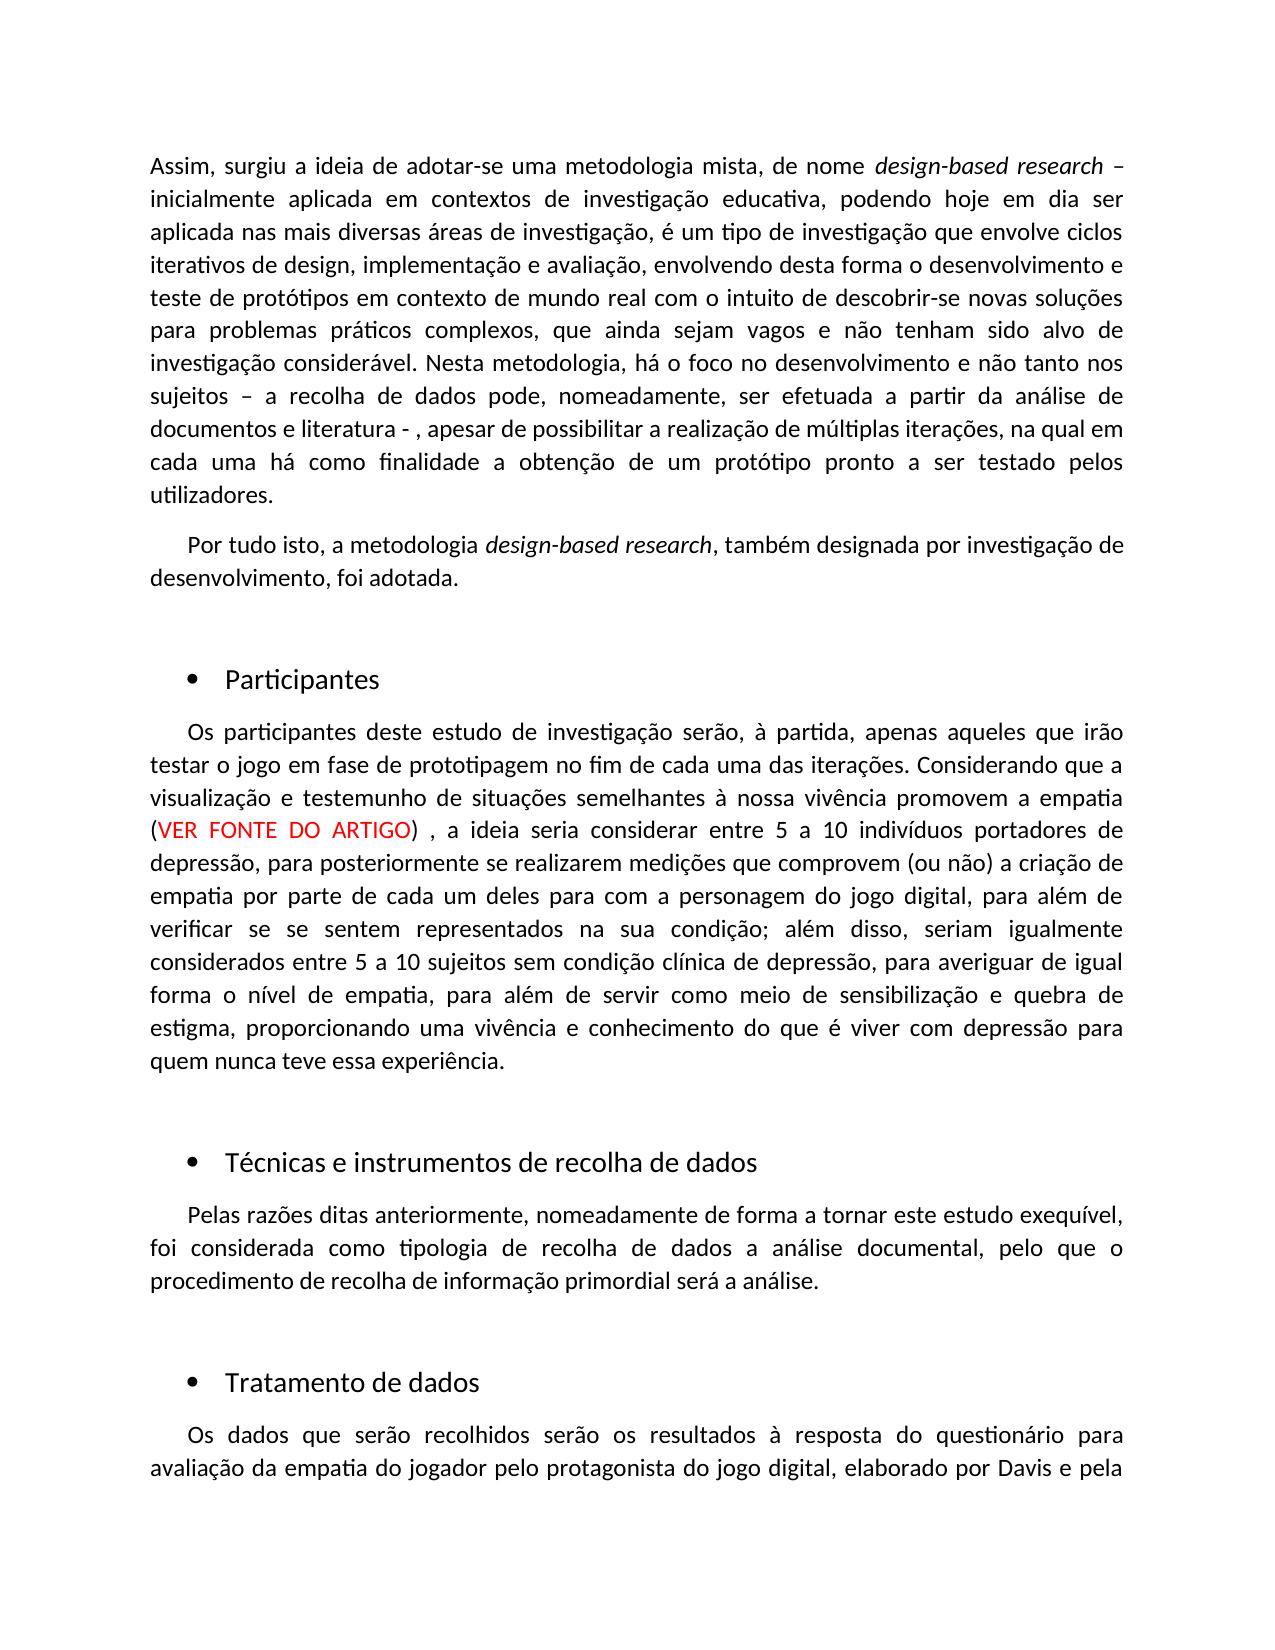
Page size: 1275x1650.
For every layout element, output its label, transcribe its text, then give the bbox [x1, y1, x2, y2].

text Assim, surgiu a ideia de adotar-se uma metodologia mista, de nome design-based research – inicialmente aplicada em contextos de investigação educativa, podendo hoje em dia ser aplicada nas mais diversas áreas de investigação, é um tipo de investigação que envolve ciclos iterativos de design, implementação e avaliação, envolvendo desta forma o desenvolvimento e teste de protótipos em contexto de mundo real com o intuito de descobrir-se novas soluções para problemas práticos complexos, que ainda sejam vagos e não tenham sido alvo de investigação considerável. Nesta metodologia, há o foco no desenvolvimento e não tanto nos sujeitos – a recolha de dados pode, nomeadamente, ser efetuada a partir da análise de documentos e literatura - , apesar de possibilitar a realização de múltiplas iterações, na qual em cada uma há como finalidade a obtenção de um protótipo pronto a ser testado pelos utilizadores. [150, 150, 1125, 510]
list Participantes [187, 661, 1125, 696]
text Os participantes deste estudo de investigação serão, à partida, apenas aqueles que irão testar o jogo em fase de prototipagem no fim de cada uma das iterações. Considerando que a visualização e testemunho de situações semelhantes à nossa vivência promovem a empatia (VER FONTE DO ARTIGO) , a ideia seria considerar entre 5 a 10 indivíduos portadores de depressão, para posteriormente se realizarem medições que comprovem (ou não) a criação de empatia por parte de cada um deles para com a personagem do jogo digital, para além de verificar se se sentem representados na sua condição; além disso, seriam igualmente considerados entre 5 a 10 sujeitos sem condição clínica de depressão, para averiguar de igual forma o nível de empatia, para além de servir como meio de sensibilização e quebra de estigma, proporcionando uma vivência e conhecimento do que é viver com depressão para quem nunca teve essa experiência. [150, 716, 1125, 1076]
text Pelas razões ditas anteriormente, nomeadamente de forma a tornar este estudo exequível, foi considerada como tipologia de recolha de dados a análise documental, pelo que o procedimento de recolha de informação primordial será a análise. [150, 1199, 1125, 1296]
list Técnicas e instrumentos de recolha de dados [187, 1144, 1125, 1180]
list Tratamento de dados [187, 1364, 1125, 1400]
text Por tudo isto, a metodologia design-based research, também designada por investigação de desenvolvimento, foi adotada. [150, 529, 1125, 592]
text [150, 1419, 1125, 1483]
